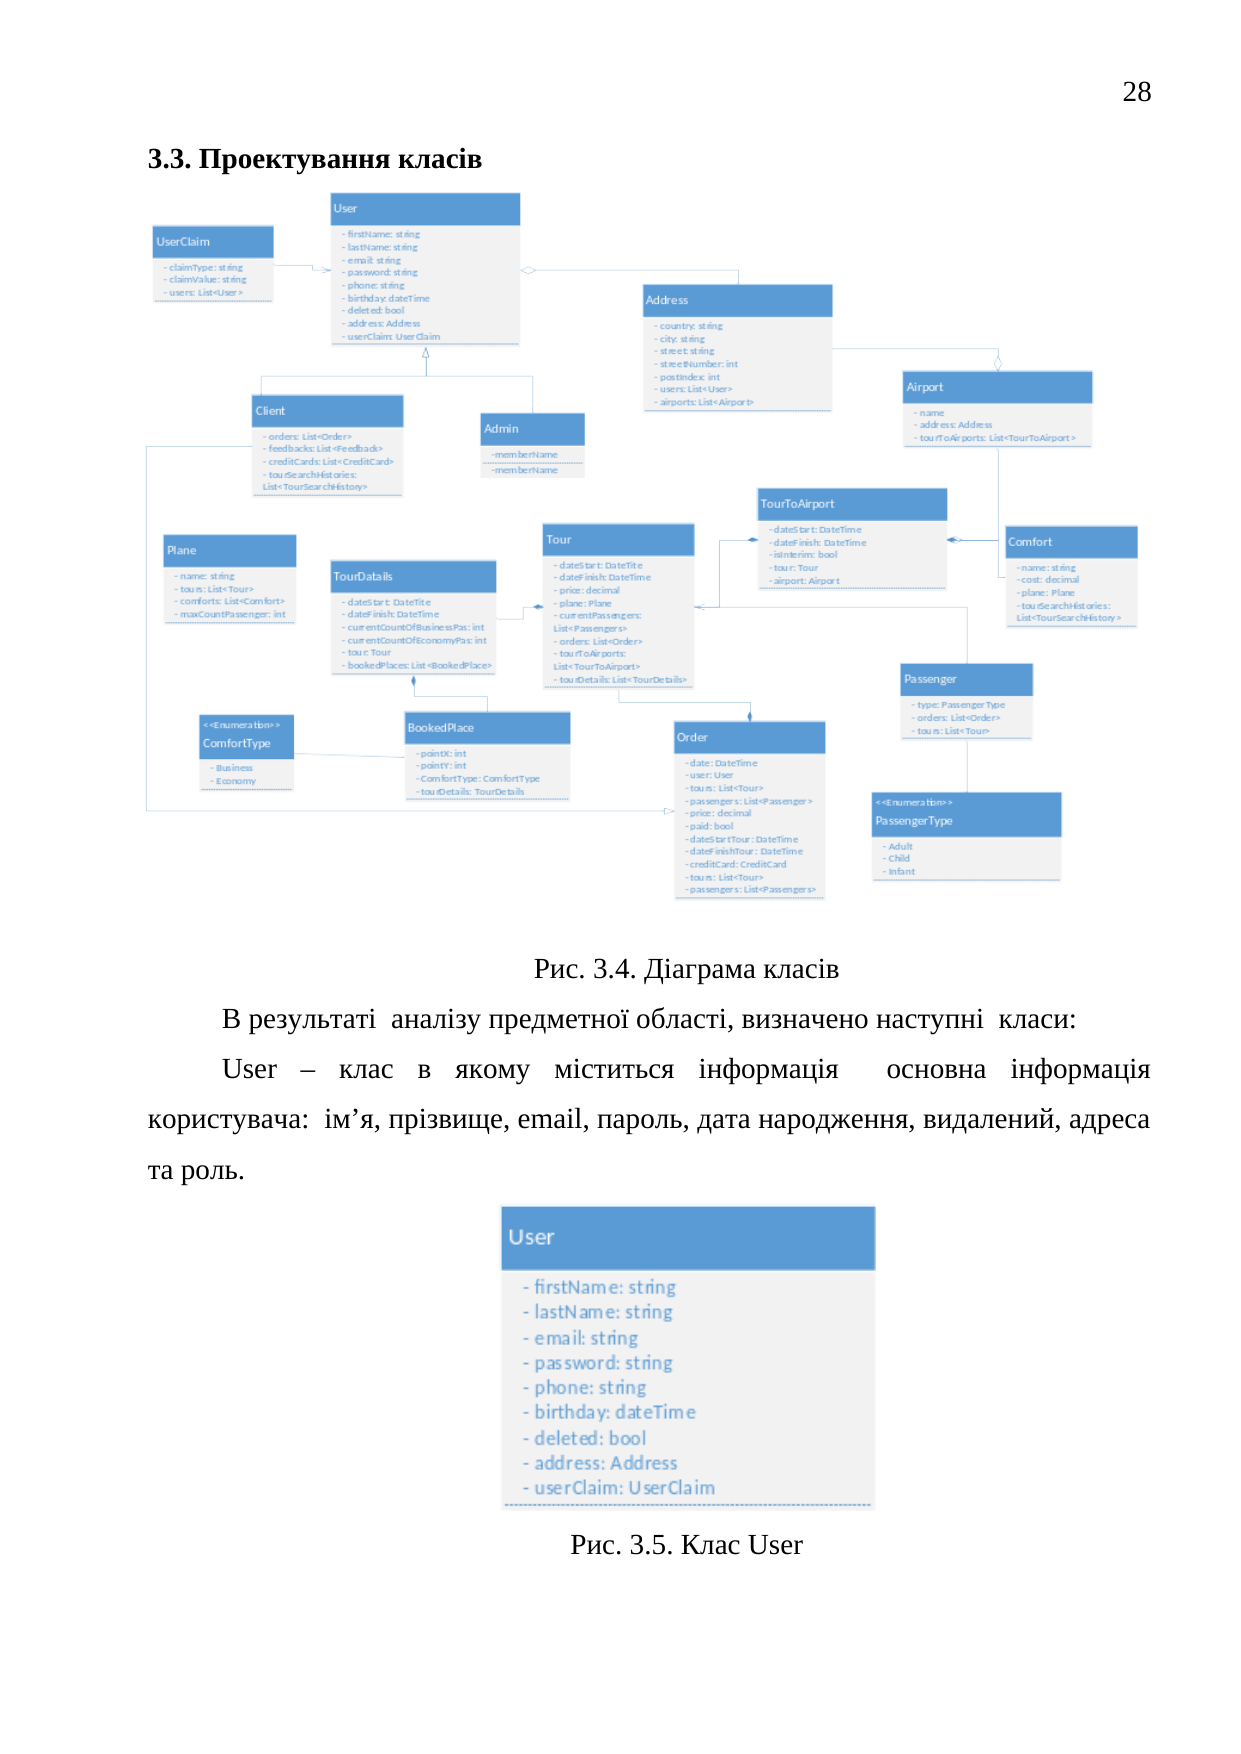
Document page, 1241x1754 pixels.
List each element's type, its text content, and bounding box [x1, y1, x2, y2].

subtitle 3.3. Проектування класів [148, 141, 1152, 174]
text В результаті аналізу предметної області, визначено наступні класи: [148, 1001, 1152, 1034]
text Рис. 3.5. Клас User [148, 1527, 1152, 1560]
text Рис. 3.4. Діаграма класів [148, 951, 1152, 984]
text User – клас в якому міститься інформація основна інформація користувача: ім’я, прізвище, email, пароль, дата народження, видалений, адреса та роль. [148, 1051, 1152, 1186]
